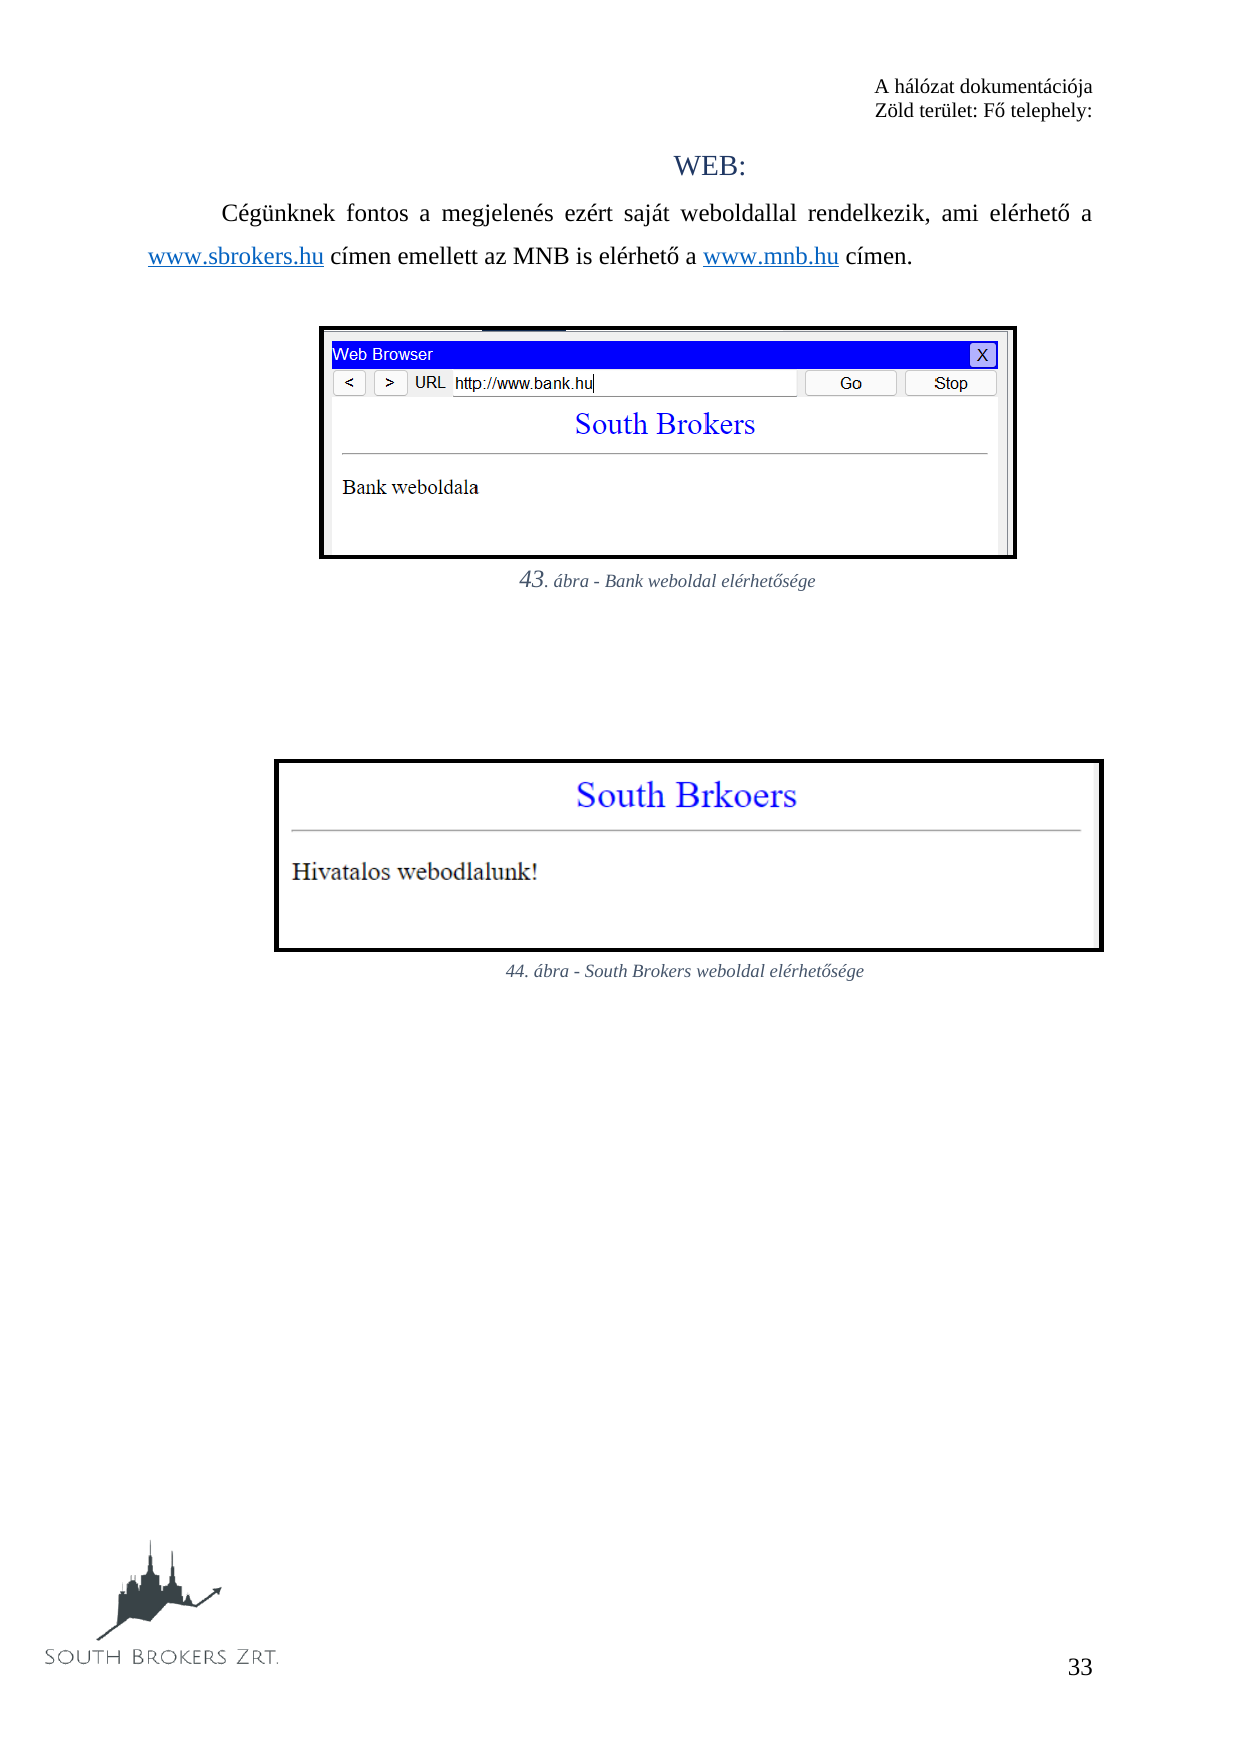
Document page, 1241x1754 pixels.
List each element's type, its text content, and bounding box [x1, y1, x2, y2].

picture [324, 330, 1013, 555]
picture [0, 1475, 318, 1754]
subtitle WEB: [268, 148, 1093, 181]
picture [279, 763, 1099, 948]
text Cégünknek fontos a megjelenés ezért saját weboldallal rendelkezik, ami elérhető a www.sbrokers.hu címen emellett az MNB is elérhető a www.mnb.hu címen. [148, 198, 1093, 270]
